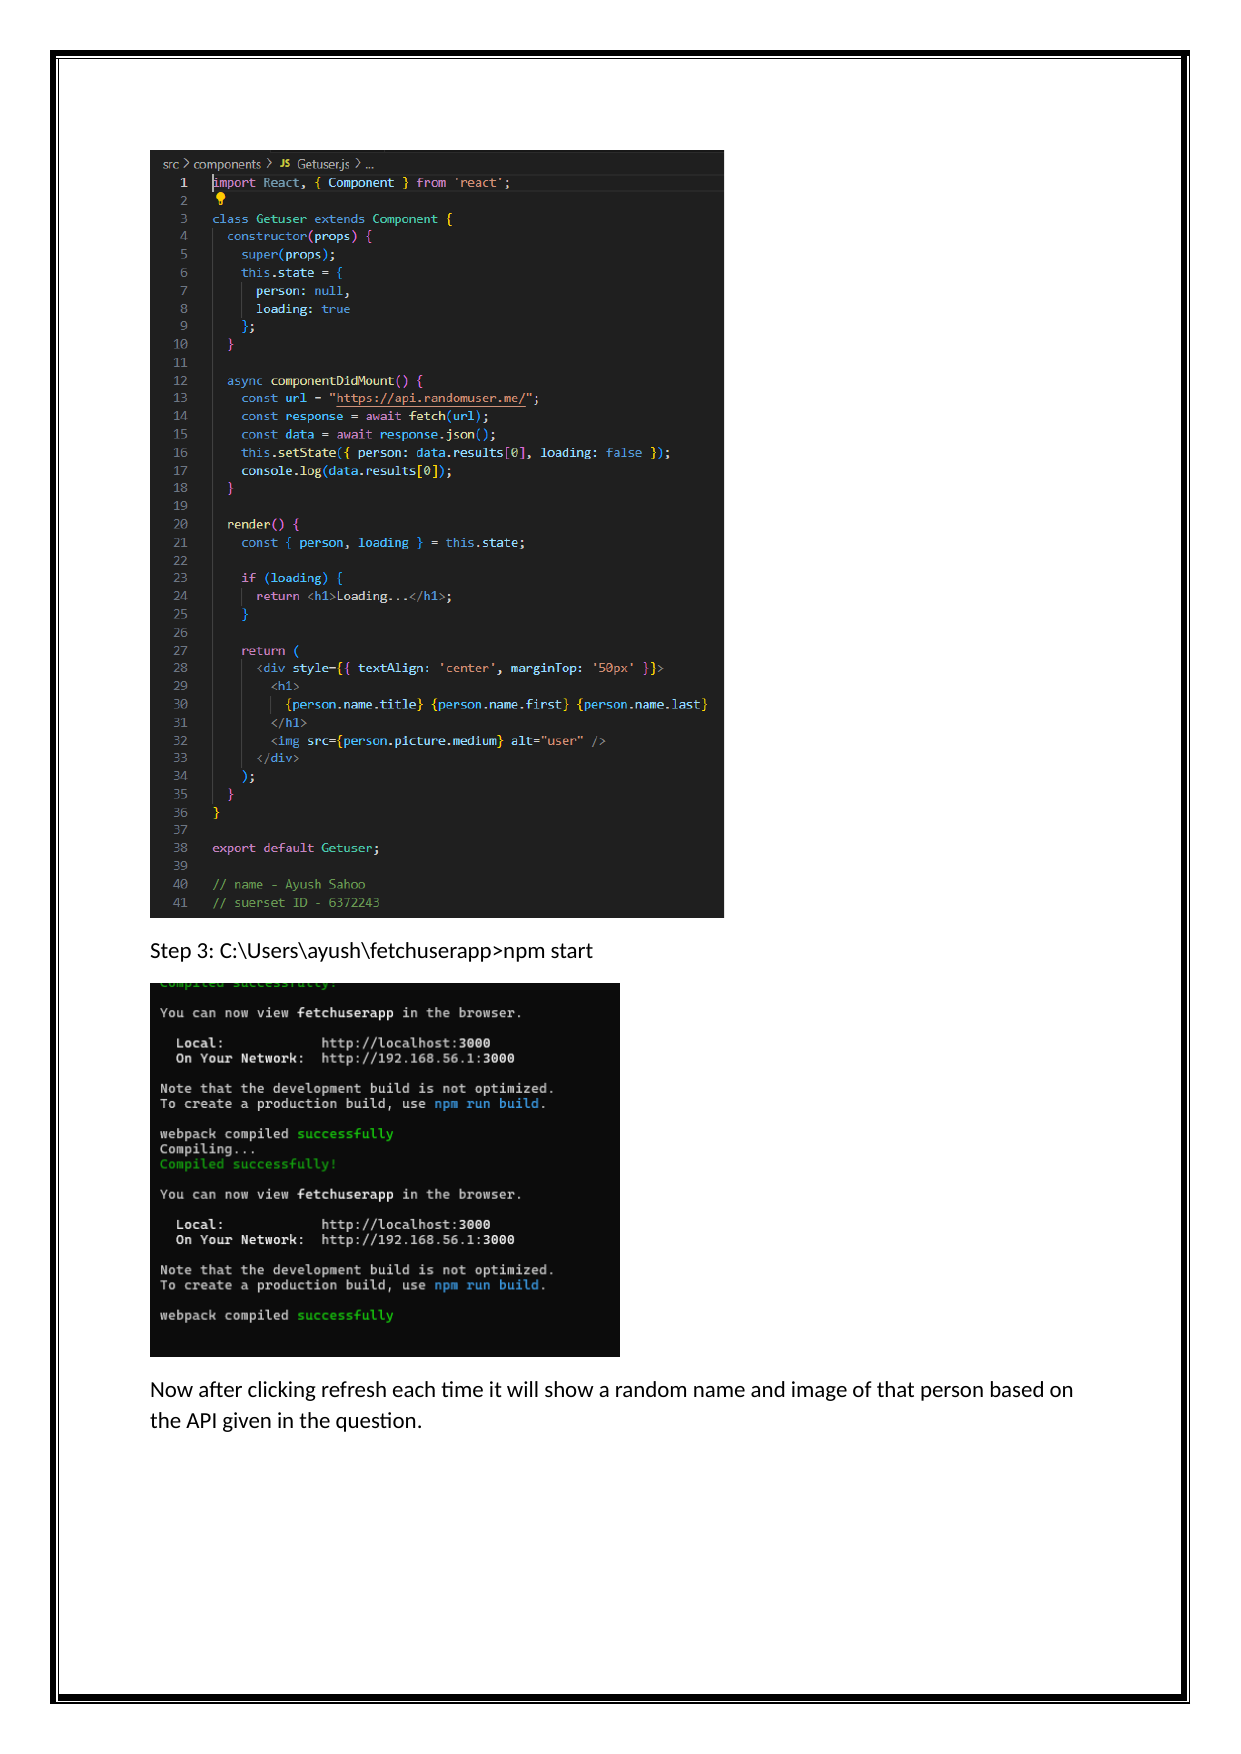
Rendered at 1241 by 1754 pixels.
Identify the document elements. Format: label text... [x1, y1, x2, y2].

picture [150, 150, 725, 918]
text Step 3: C:\Users\ayush\fetchuserapp>npm start [150, 936, 1090, 964]
picture [150, 983, 620, 1357]
text Now after clicking refresh each time it will show a random name and image of that person based on the API given in the question. [150, 1376, 1090, 1434]
